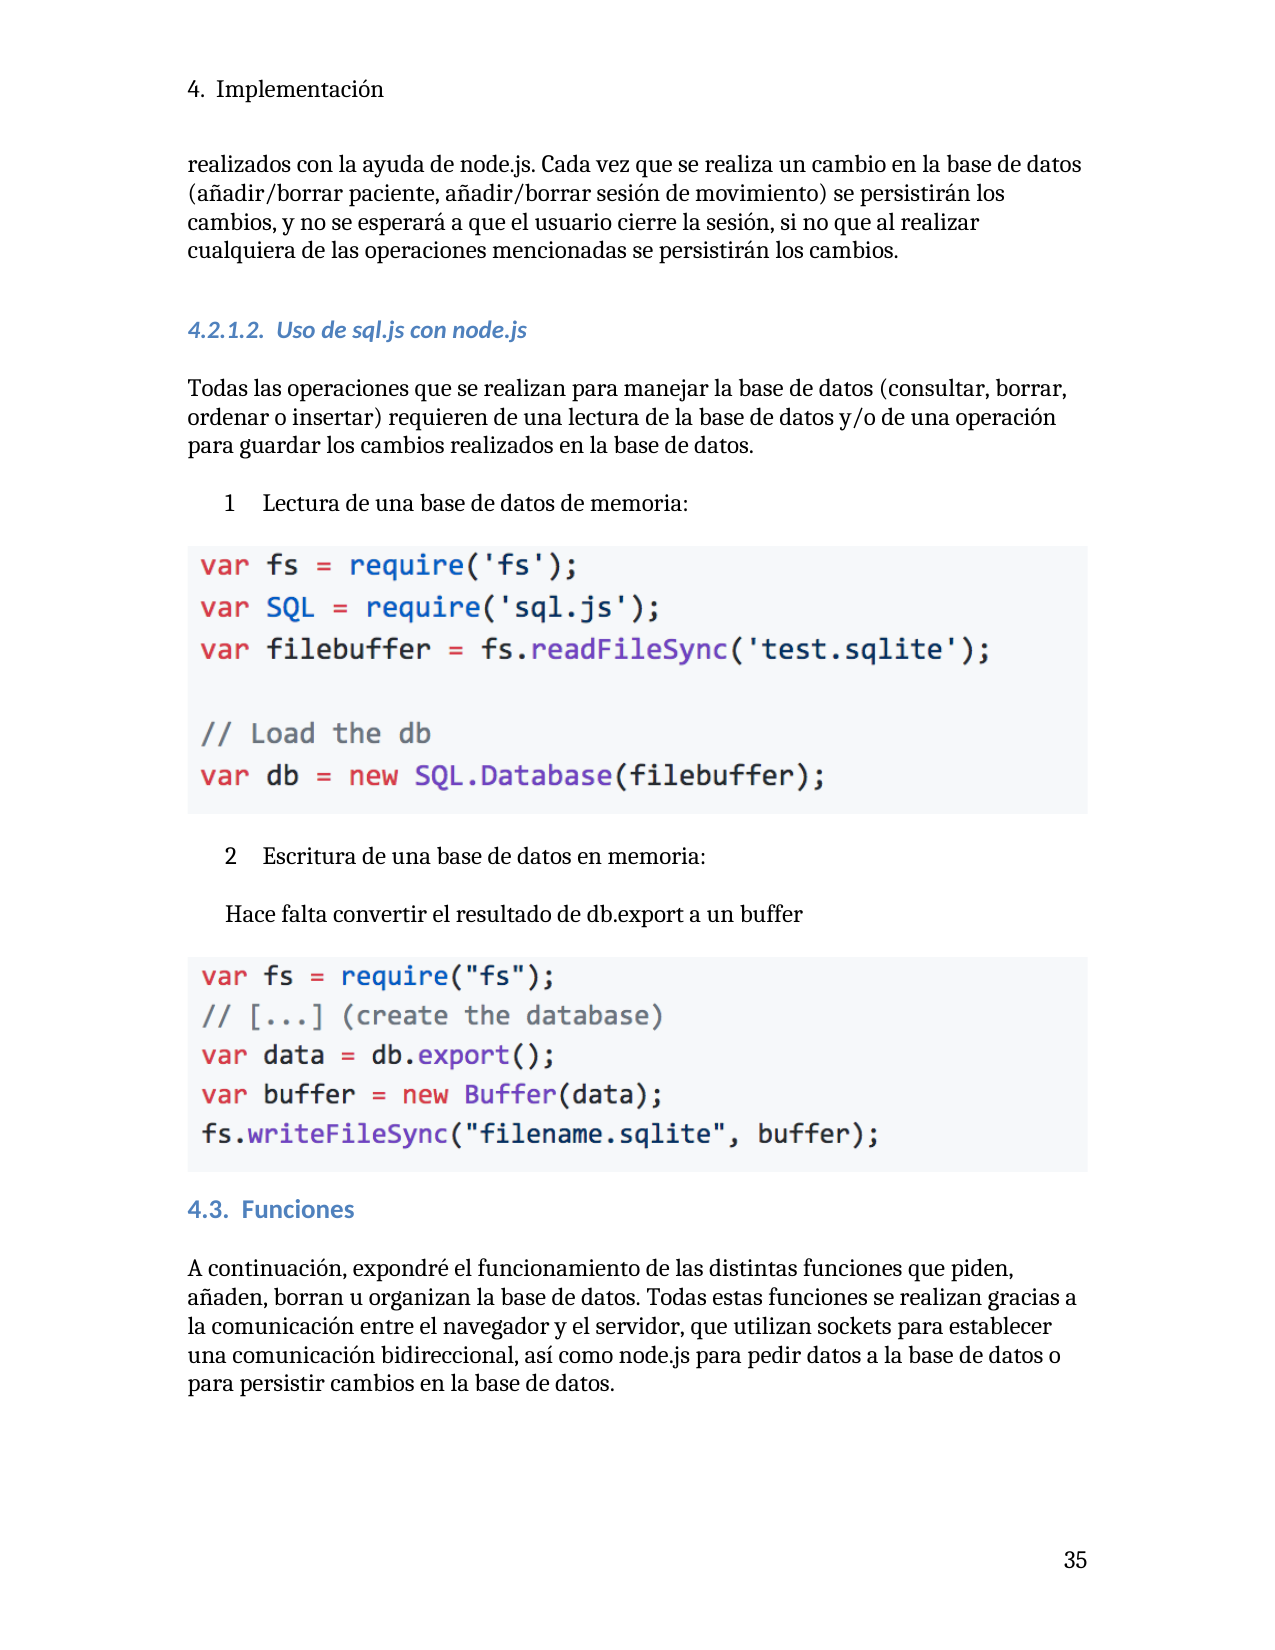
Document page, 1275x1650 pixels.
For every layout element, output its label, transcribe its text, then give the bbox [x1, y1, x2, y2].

text Hace falta convertir el resultado de db.export a un buffer [187, 899, 1087, 928]
text A expondré el funcionamiento de las distintas funciones que piden, añaden, borran u organizan la base de datos. Todas estas funciones se realizan gracias a la comunicación entre el navegador y el servidor, que utilizan sockets para establecer una comunicación bidireccional, así como node.js para pedir datos a la base de datos o para persistir cambios en la base de datos. [187, 1254, 1087, 1398]
subtitle 4.3. Funciones [187, 1193, 1087, 1226]
picture [187, 546, 1088, 814]
picture [187, 957, 1088, 1172]
list Lectura de una base de datos de memoria: [225, 489, 1087, 518]
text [187, 150, 1087, 265]
text Todas las operaciones que se realizan para manejar la base de datos (consultar, borrar, ordenar o insertar) requieren de una lectura de la base de datos y/o de una operación para guardar los cambios realizados en la base de datos. [187, 374, 1087, 460]
subtitle 4.2.1.2. Uso de sql.js con node.js [187, 314, 1087, 345]
list Escritura de una base de datos en memoria: [225, 842, 1087, 871]
